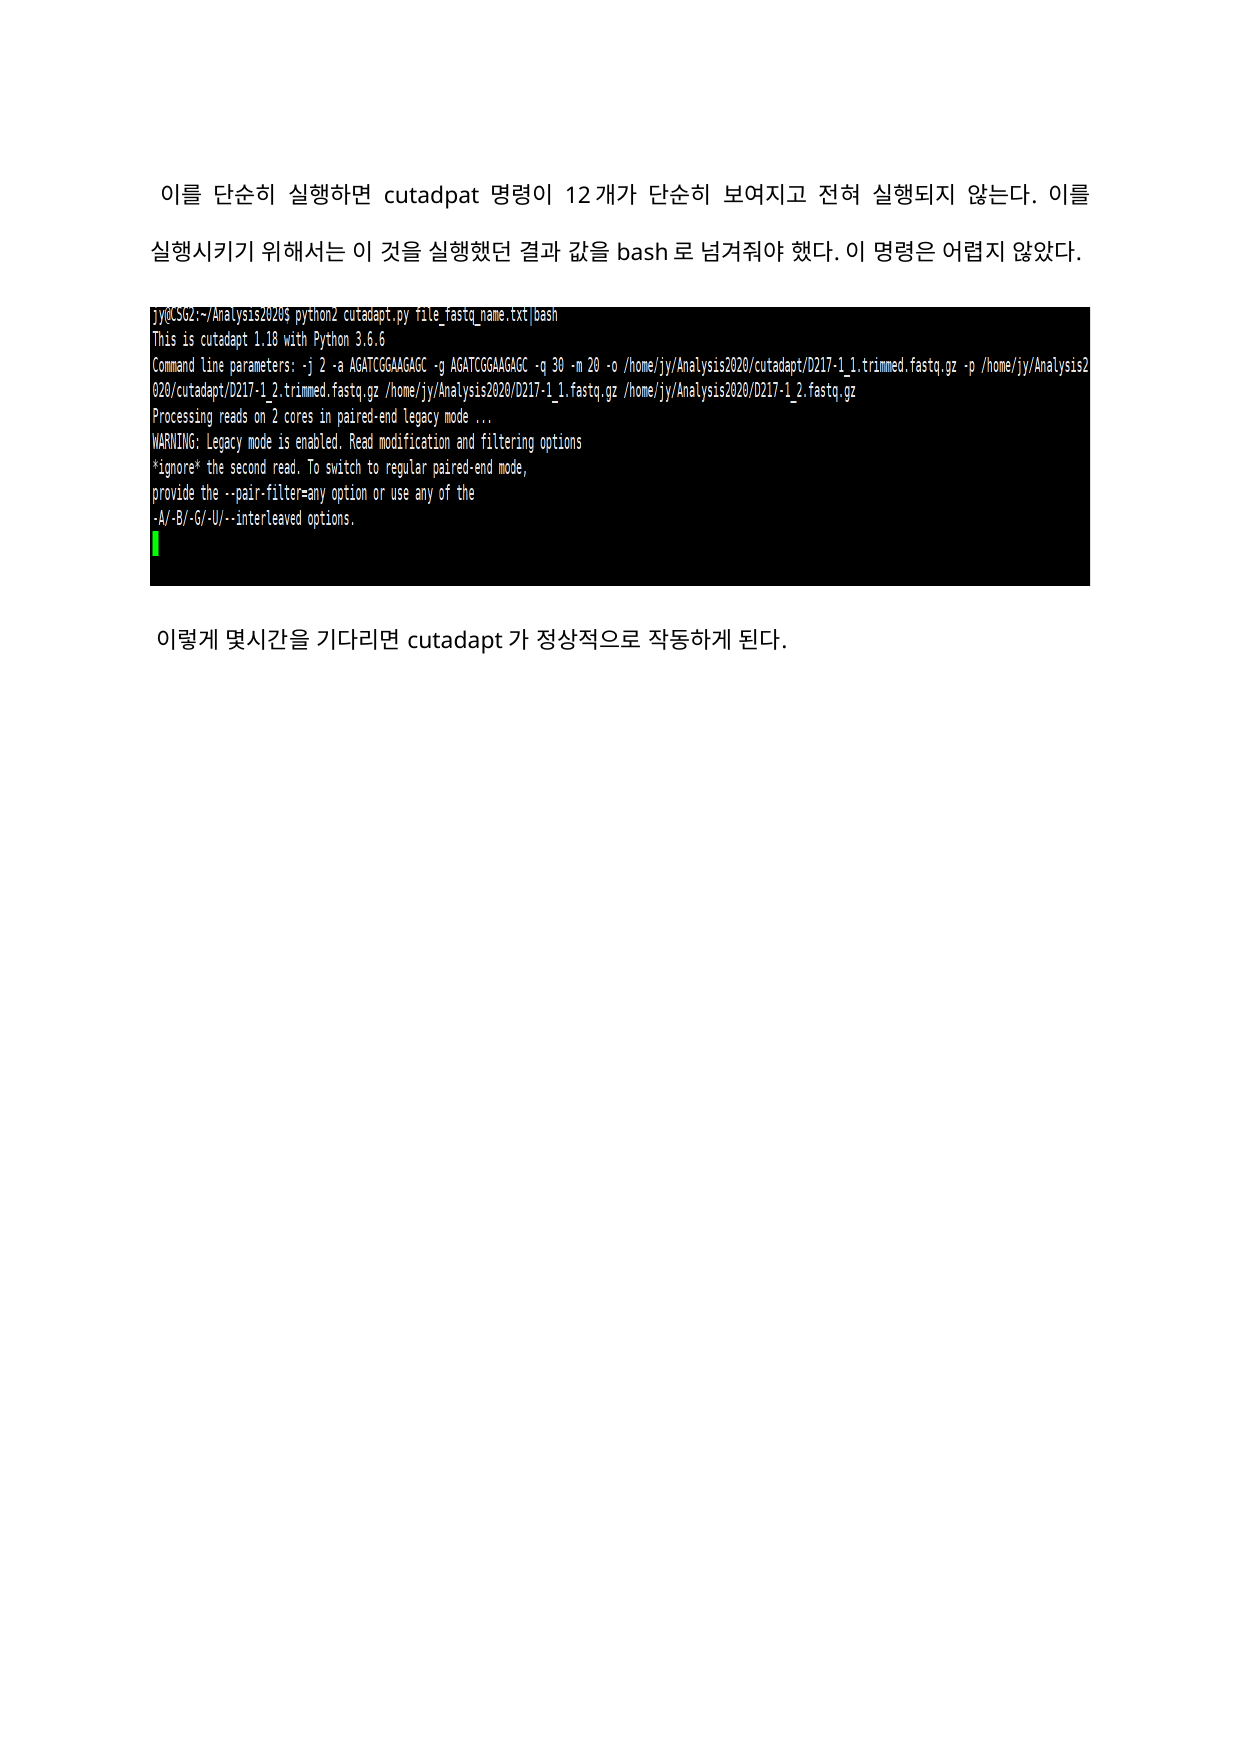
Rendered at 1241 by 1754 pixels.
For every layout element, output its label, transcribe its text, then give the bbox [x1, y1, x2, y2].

text 이렇게 몇시간을 기다리면 cutadapt 가 정상적으로 작동하게 된다. [150, 622, 1090, 655]
picture [150, 307, 1091, 586]
text 이를 단순히 실행하면 cutadpat 명령이 12개가 단순히 보여지고 전혀 실행되지 않는다. 이를 실행시키기 위해서는 이 것을 실행했던 결과 값을 bash로 넘겨줘야 했다. 이 명령은 어렵지 않았다. [150, 177, 1090, 267]
